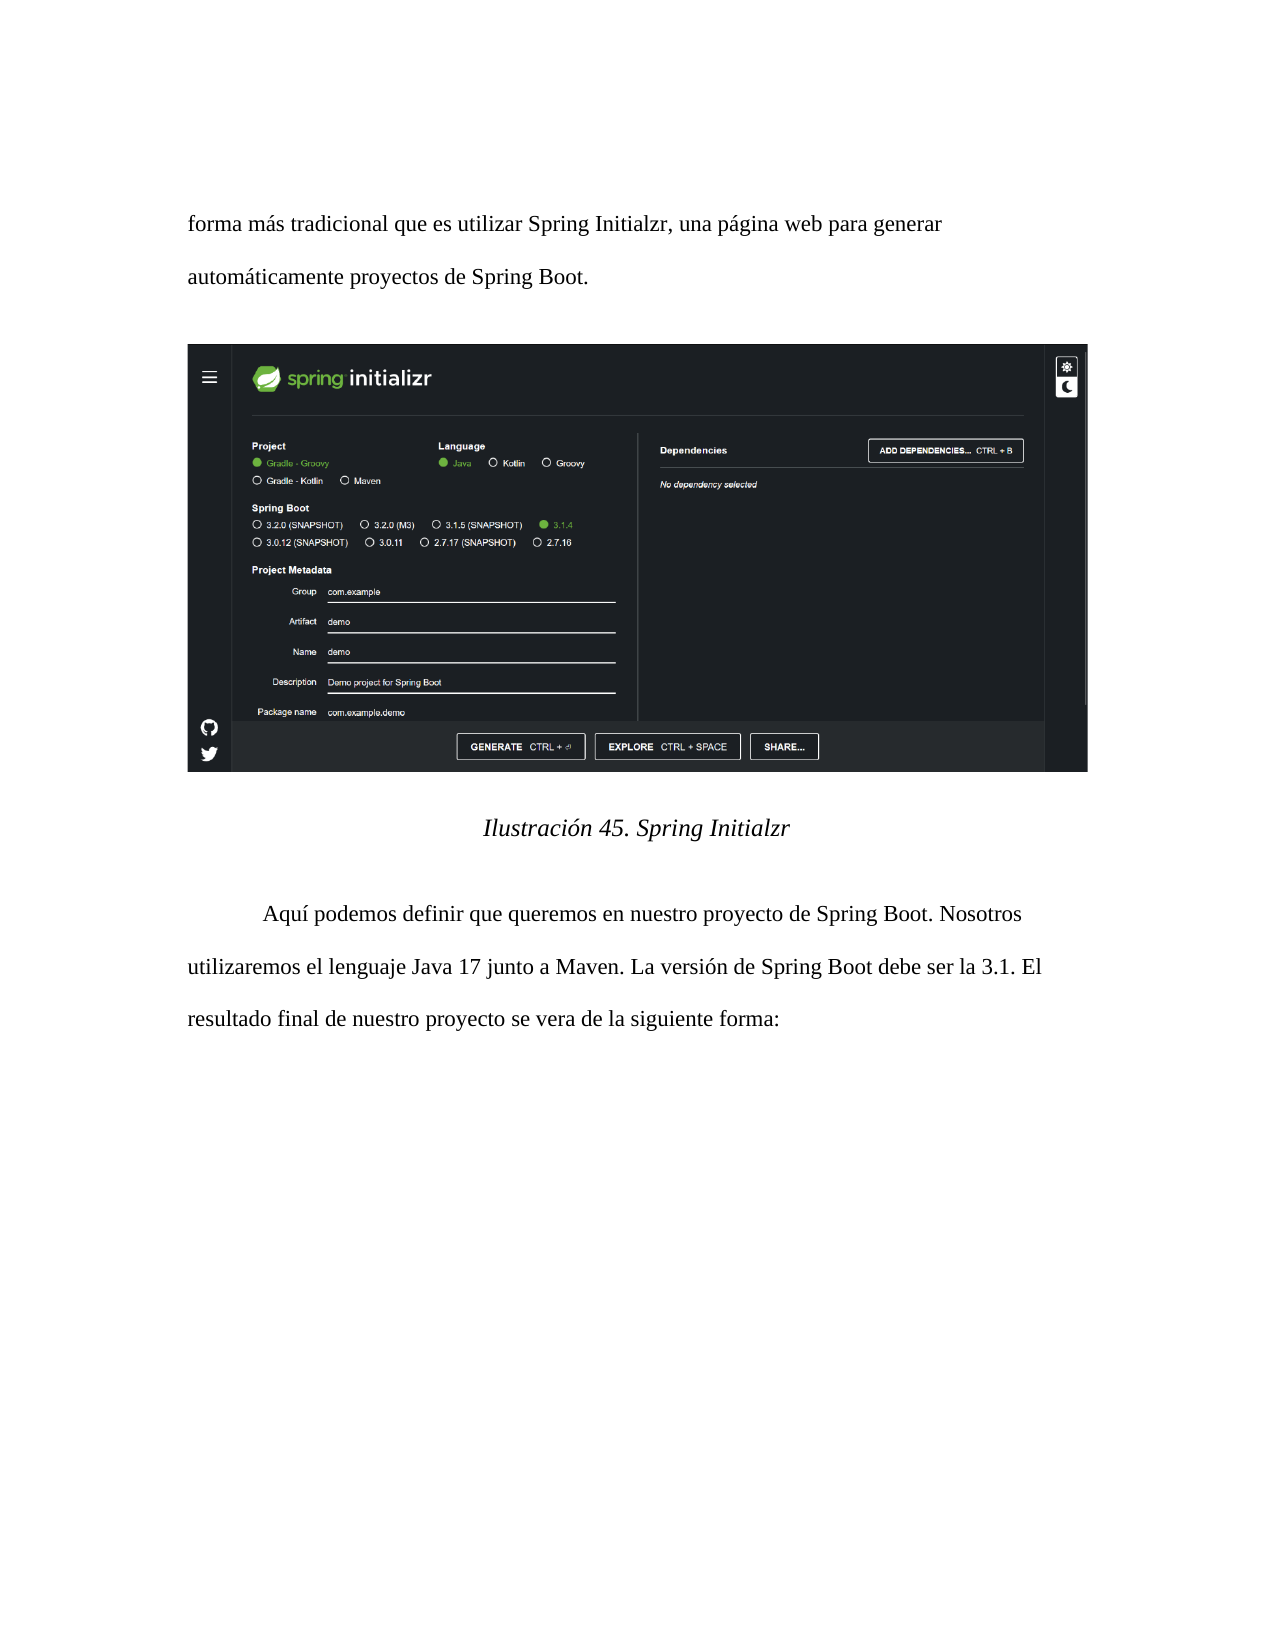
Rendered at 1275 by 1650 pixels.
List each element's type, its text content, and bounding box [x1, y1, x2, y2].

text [187, 210, 1087, 289]
picture [187, 344, 1088, 772]
text Aquí podemos definir que queremos en nuestro proyecto de Spring Boot. Nosotros utilizaremos el lenguaje Java 17 junto a Maven. La versión de Spring Boot debe ser la 3.1. El resultado final de nuestro proyecto se vera de la siguiente forma: [187, 900, 1087, 1032]
